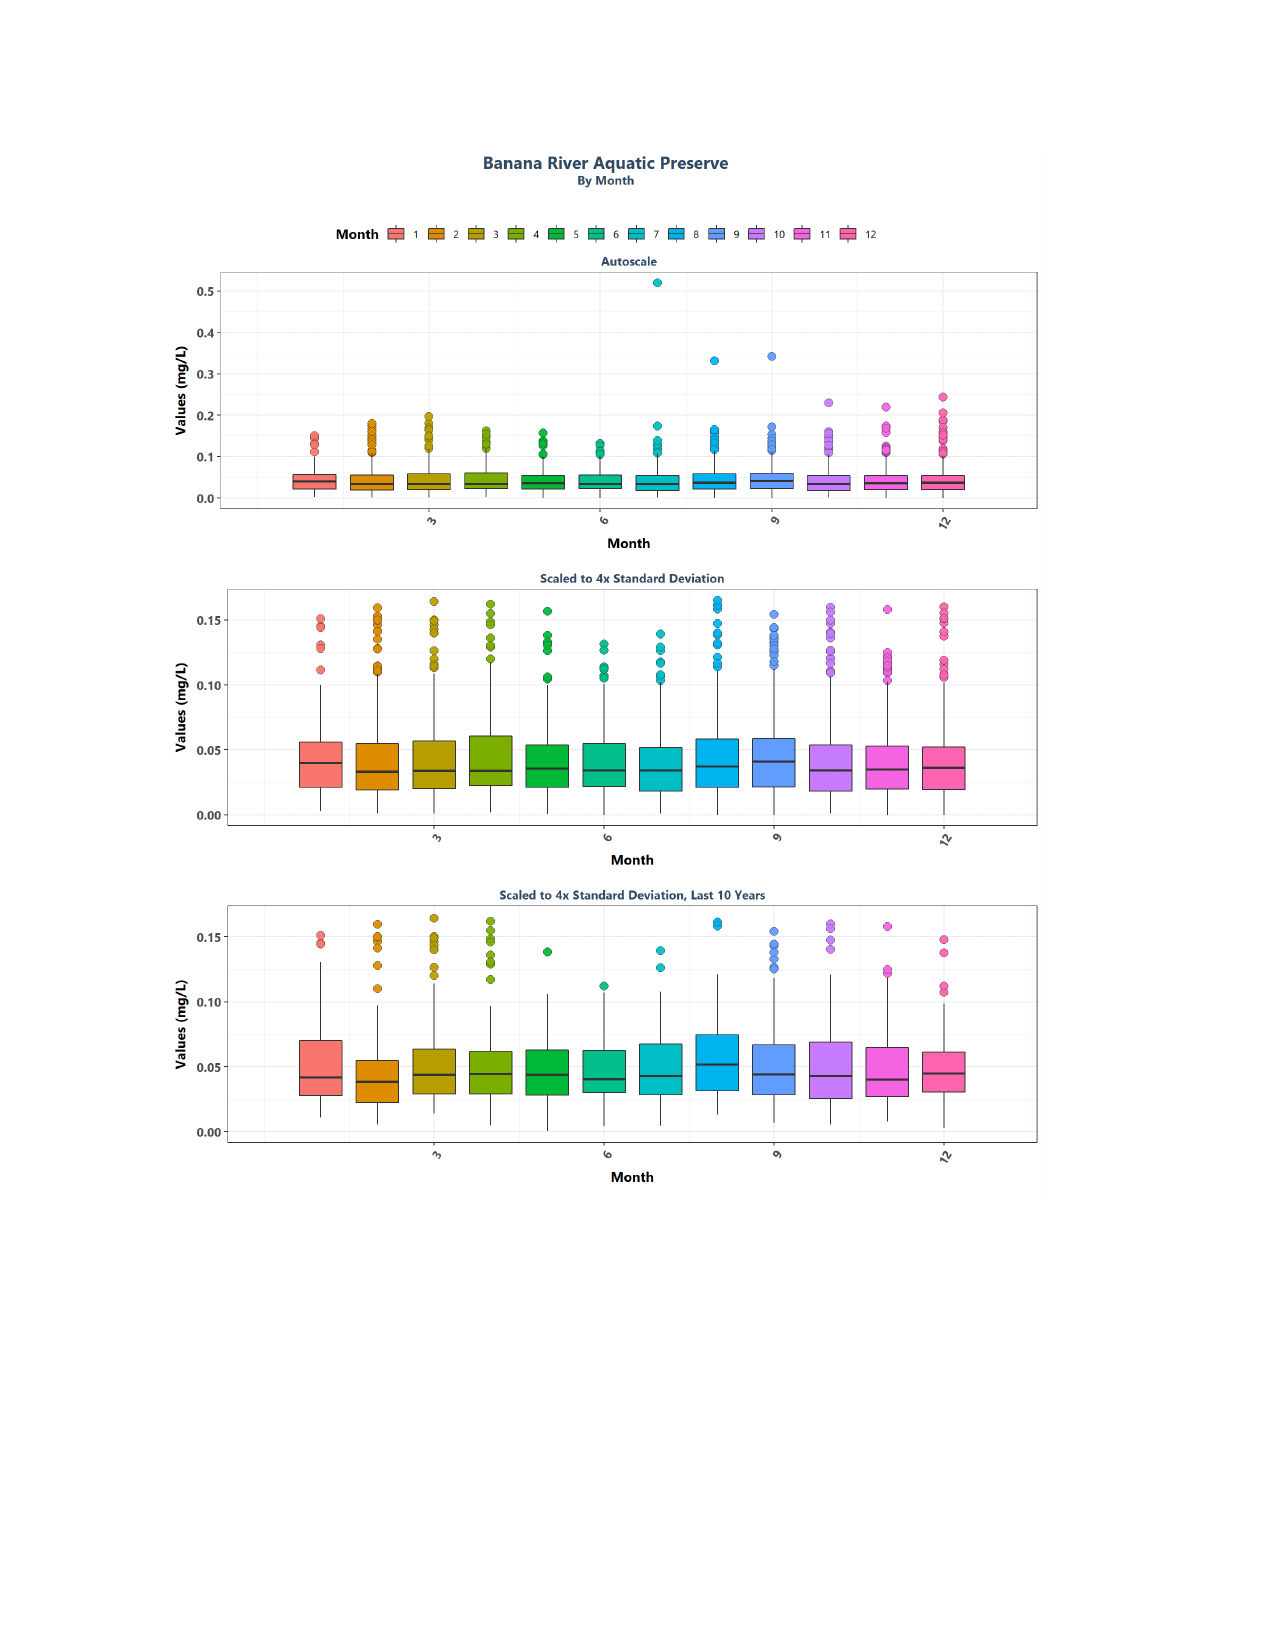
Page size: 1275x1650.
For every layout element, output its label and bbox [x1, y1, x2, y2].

picture [168, 150, 1044, 1200]
